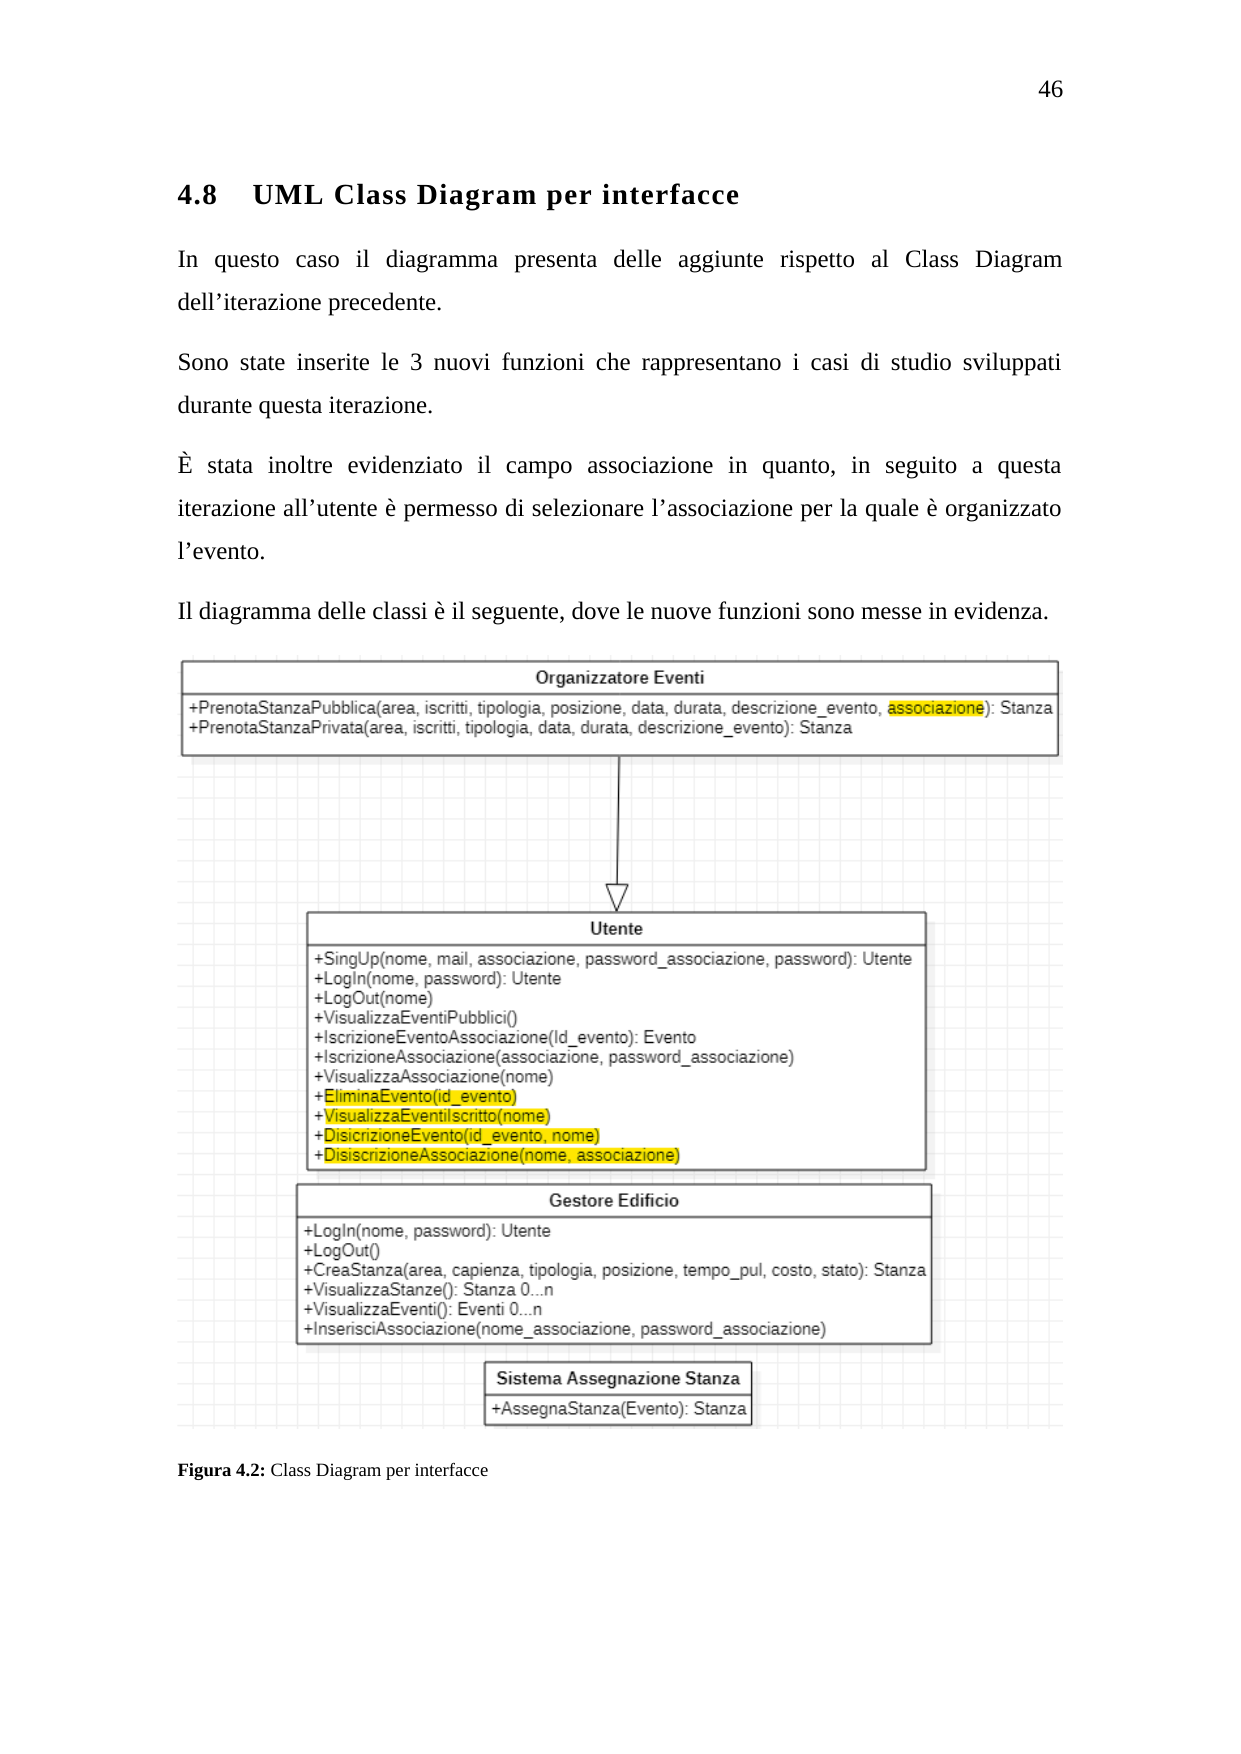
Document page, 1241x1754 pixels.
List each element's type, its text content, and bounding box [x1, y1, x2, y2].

text È stata inoltre evidenziato il campo associazione in quanto, in seguito a questa iterazione all’utente è permesso di selezionare l’associazione per la quale è organizzato l’evento. [177, 450, 1063, 565]
picture [177, 655, 1063, 1429]
subtitle UML Class Diagram per interfacce [177, 177, 1063, 211]
text Il diagramma delle classi è il seguente, dove le nuove funzioni sono messe in evidenza. [177, 596, 1063, 625]
text In questo caso il diagramma presenta delle aggiunte rispetto al Class Diagram dell’iterazione precedente. [177, 244, 1063, 316]
text Figura 4.2: Class Diagram per interfacce [177, 1459, 1063, 1481]
text Sono state inserite le 3 nuovi funzioni che rappresentano i casi di studio sviluppati durante questa iterazione. [177, 347, 1063, 419]
